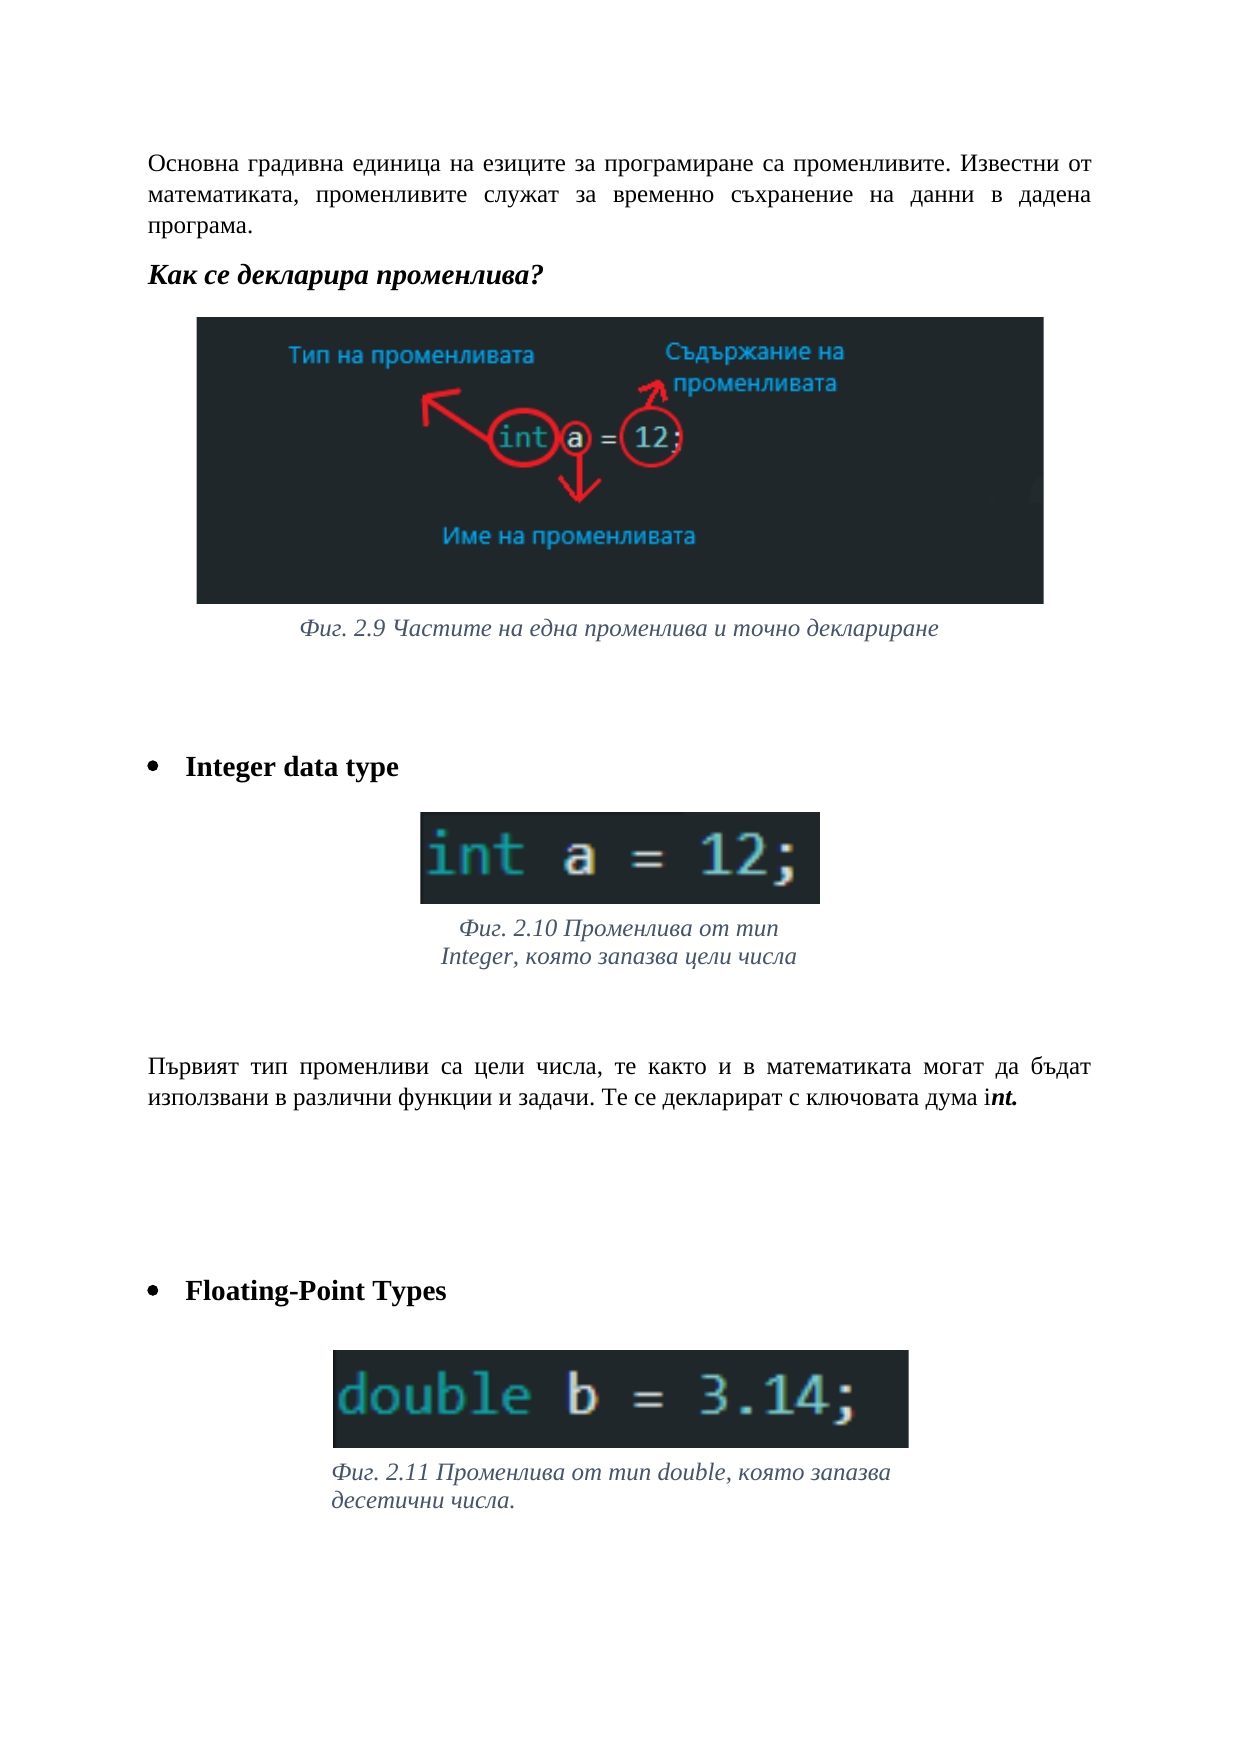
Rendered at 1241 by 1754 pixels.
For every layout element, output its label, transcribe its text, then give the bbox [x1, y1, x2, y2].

text Първият тип променливи са цели числа, те както и в математиката могат да бъдат използвани в различни функции и задачи. Те се декларират с ключовата дума int. [148, 1051, 1093, 1111]
list Integer data type [148, 749, 1093, 782]
picture [196, 317, 1044, 604]
text Как се декларира променлива? [148, 257, 1093, 291]
list Floating-Point Types [148, 1273, 1093, 1307]
picture [420, 812, 820, 904]
picture [333, 1350, 909, 1448]
text Основна градивна единица на езиците за програмиране са променливите. Известни от математиката, променливите служат за временно съхранение на данни в дадена програма. [148, 207, 1093, 238]
